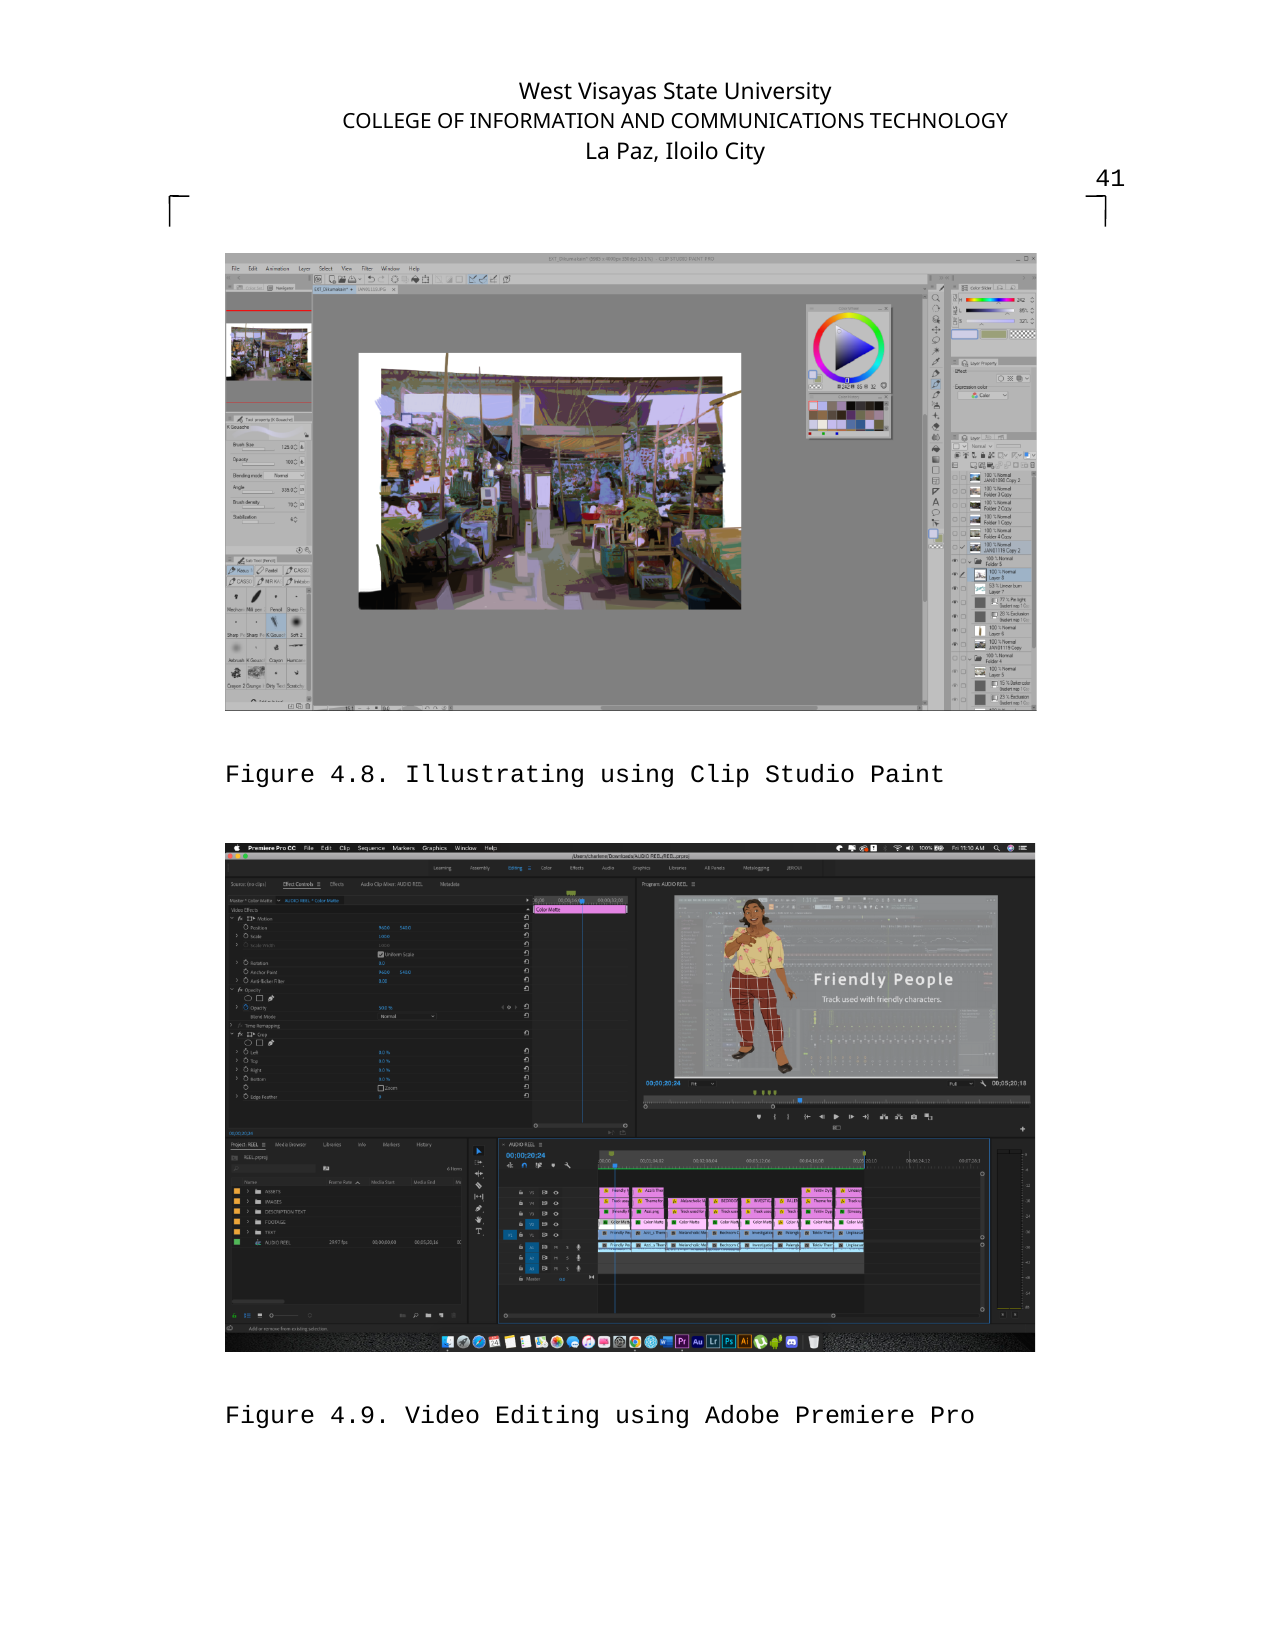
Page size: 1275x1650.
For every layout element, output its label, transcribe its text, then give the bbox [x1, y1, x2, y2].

text Figure 4.9. Video Editing using Adobe Premiere Pro [225, 1402, 1125, 1431]
picture [225, 253, 1037, 711]
picture [225, 843, 1035, 1352]
text Figure 4.8. Illustrating using Clip Studio Paint [225, 762, 1125, 790]
